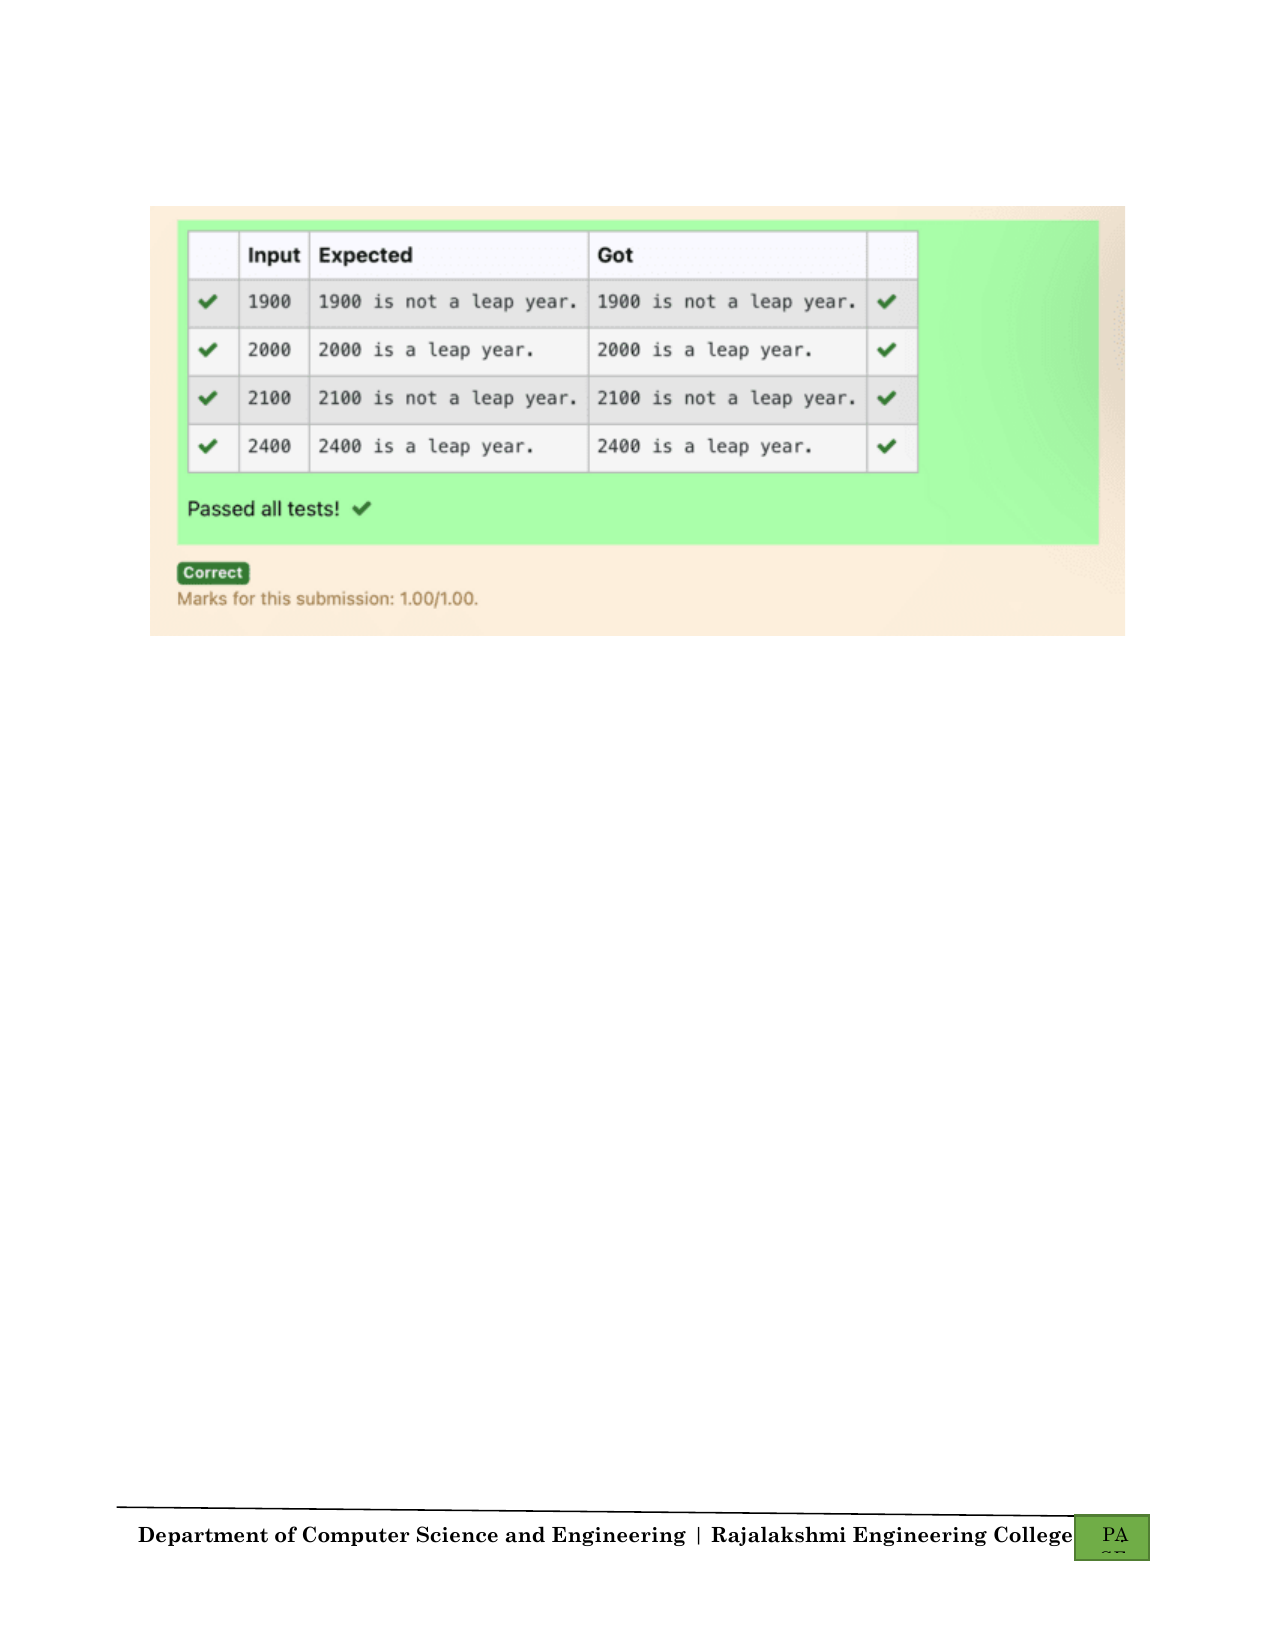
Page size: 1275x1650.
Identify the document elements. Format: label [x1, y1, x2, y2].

picture [150, 206, 1125, 636]
